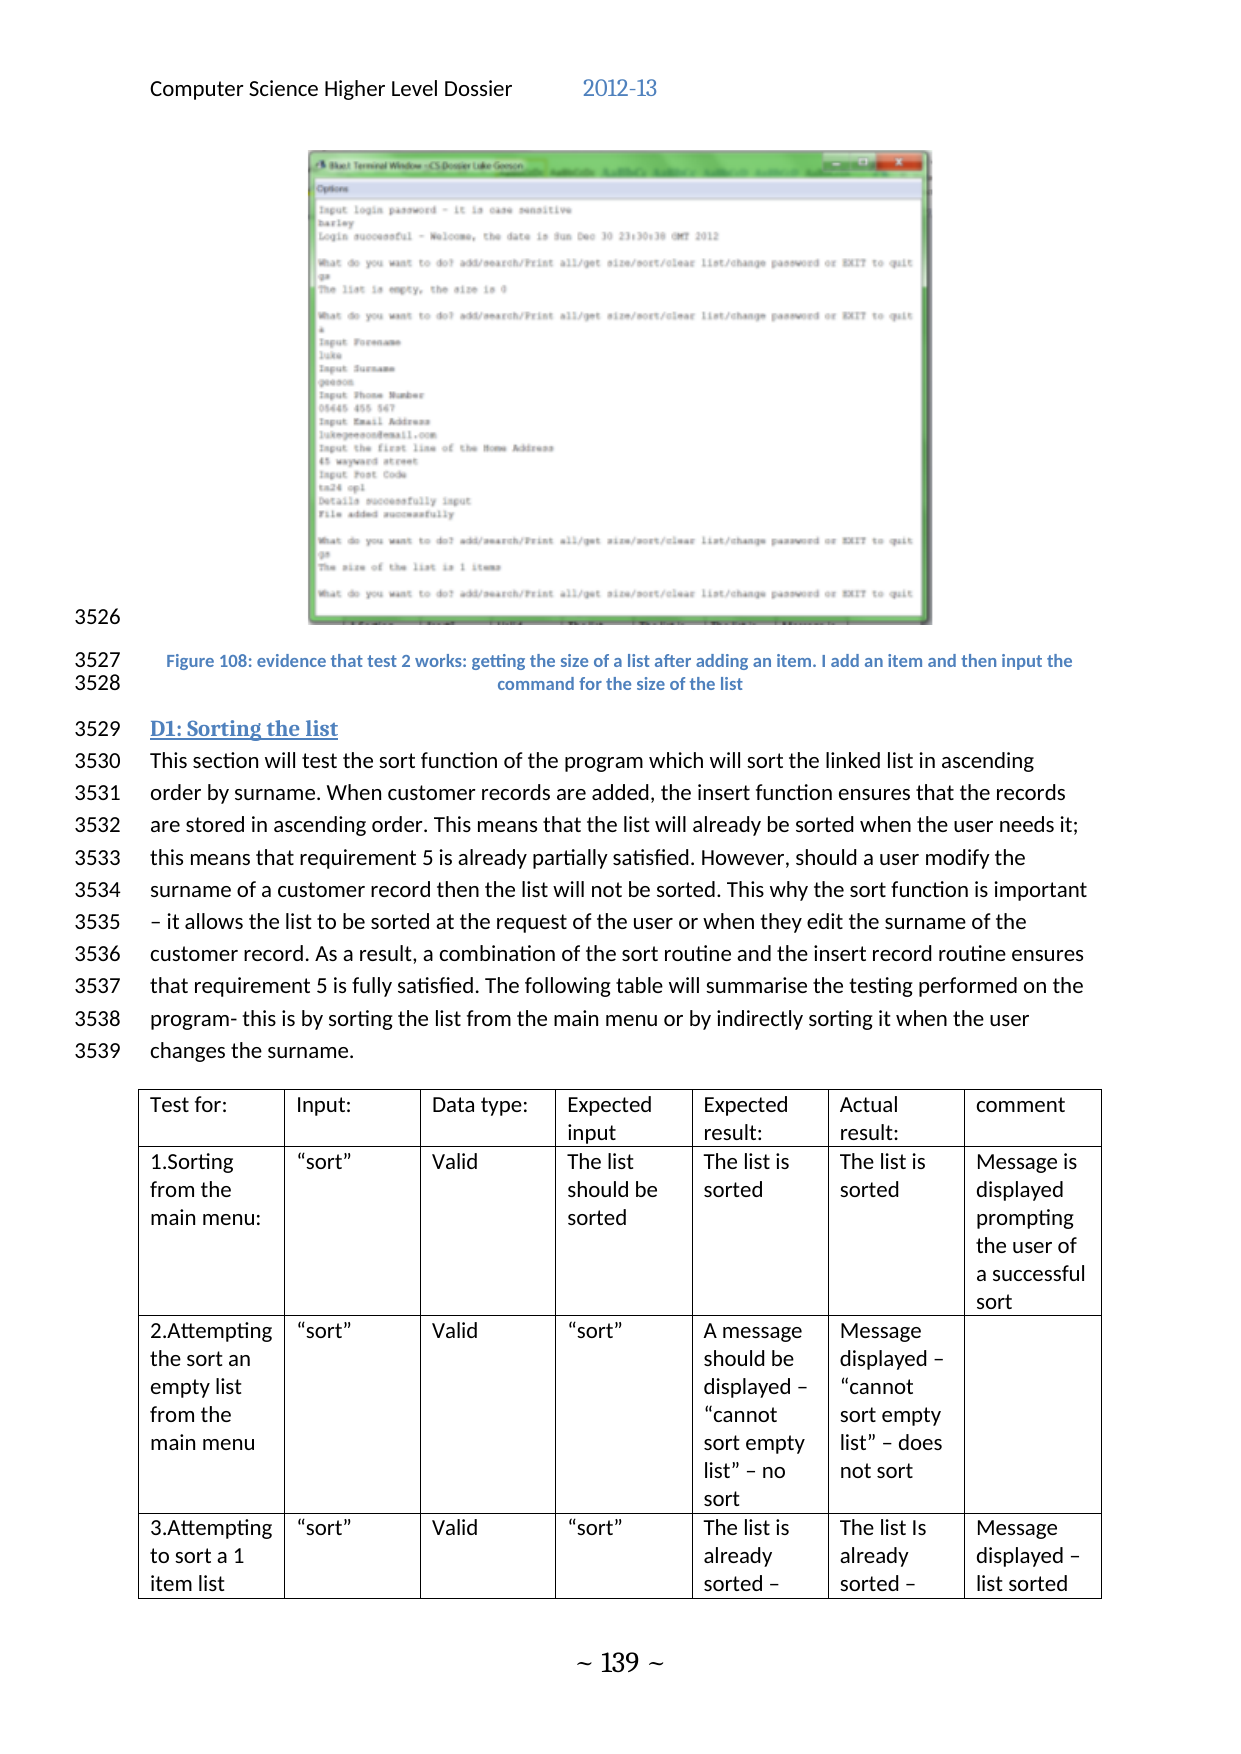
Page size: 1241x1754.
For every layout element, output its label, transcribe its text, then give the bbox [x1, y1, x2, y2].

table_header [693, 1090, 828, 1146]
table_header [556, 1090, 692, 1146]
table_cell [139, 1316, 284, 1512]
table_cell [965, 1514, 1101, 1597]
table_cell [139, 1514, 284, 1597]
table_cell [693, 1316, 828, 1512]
text This section will test the sort function of the program which will sort the linked list in ascending order by surname. When customer records are added, the insert function ensures that the records are stored in ascending order. This means that the list will already be sorted when the user needs it; this means that requirement 5 is already partially satisfied. However, should a user modify the surname of a customer record then the list will not be sorted. This why the sort function is important – it allows the list to be sorted at the request of the user or when they edit the surname of the customer record. As a result, a combination of the sort routine and the insert record routine ensures that requirement 5 is fully satisfied. The following table will summarise the testing performed on the program- this is by sorting the list from the main menu or by indirectly sorting it when the user changes the surname. [150, 746, 1090, 1064]
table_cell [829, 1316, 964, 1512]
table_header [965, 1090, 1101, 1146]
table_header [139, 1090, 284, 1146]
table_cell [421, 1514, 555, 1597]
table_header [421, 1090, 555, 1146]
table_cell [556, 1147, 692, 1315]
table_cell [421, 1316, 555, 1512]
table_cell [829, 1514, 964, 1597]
picture [307, 150, 933, 625]
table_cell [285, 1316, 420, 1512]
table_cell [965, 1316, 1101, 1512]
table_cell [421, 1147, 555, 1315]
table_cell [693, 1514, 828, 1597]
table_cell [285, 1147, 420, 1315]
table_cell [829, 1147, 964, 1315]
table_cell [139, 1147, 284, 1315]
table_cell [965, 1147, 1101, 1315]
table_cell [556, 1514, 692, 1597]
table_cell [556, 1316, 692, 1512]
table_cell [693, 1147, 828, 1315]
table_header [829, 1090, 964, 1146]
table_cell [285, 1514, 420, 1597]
subtitle D1: Sorting the list [150, 716, 1090, 742]
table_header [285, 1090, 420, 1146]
